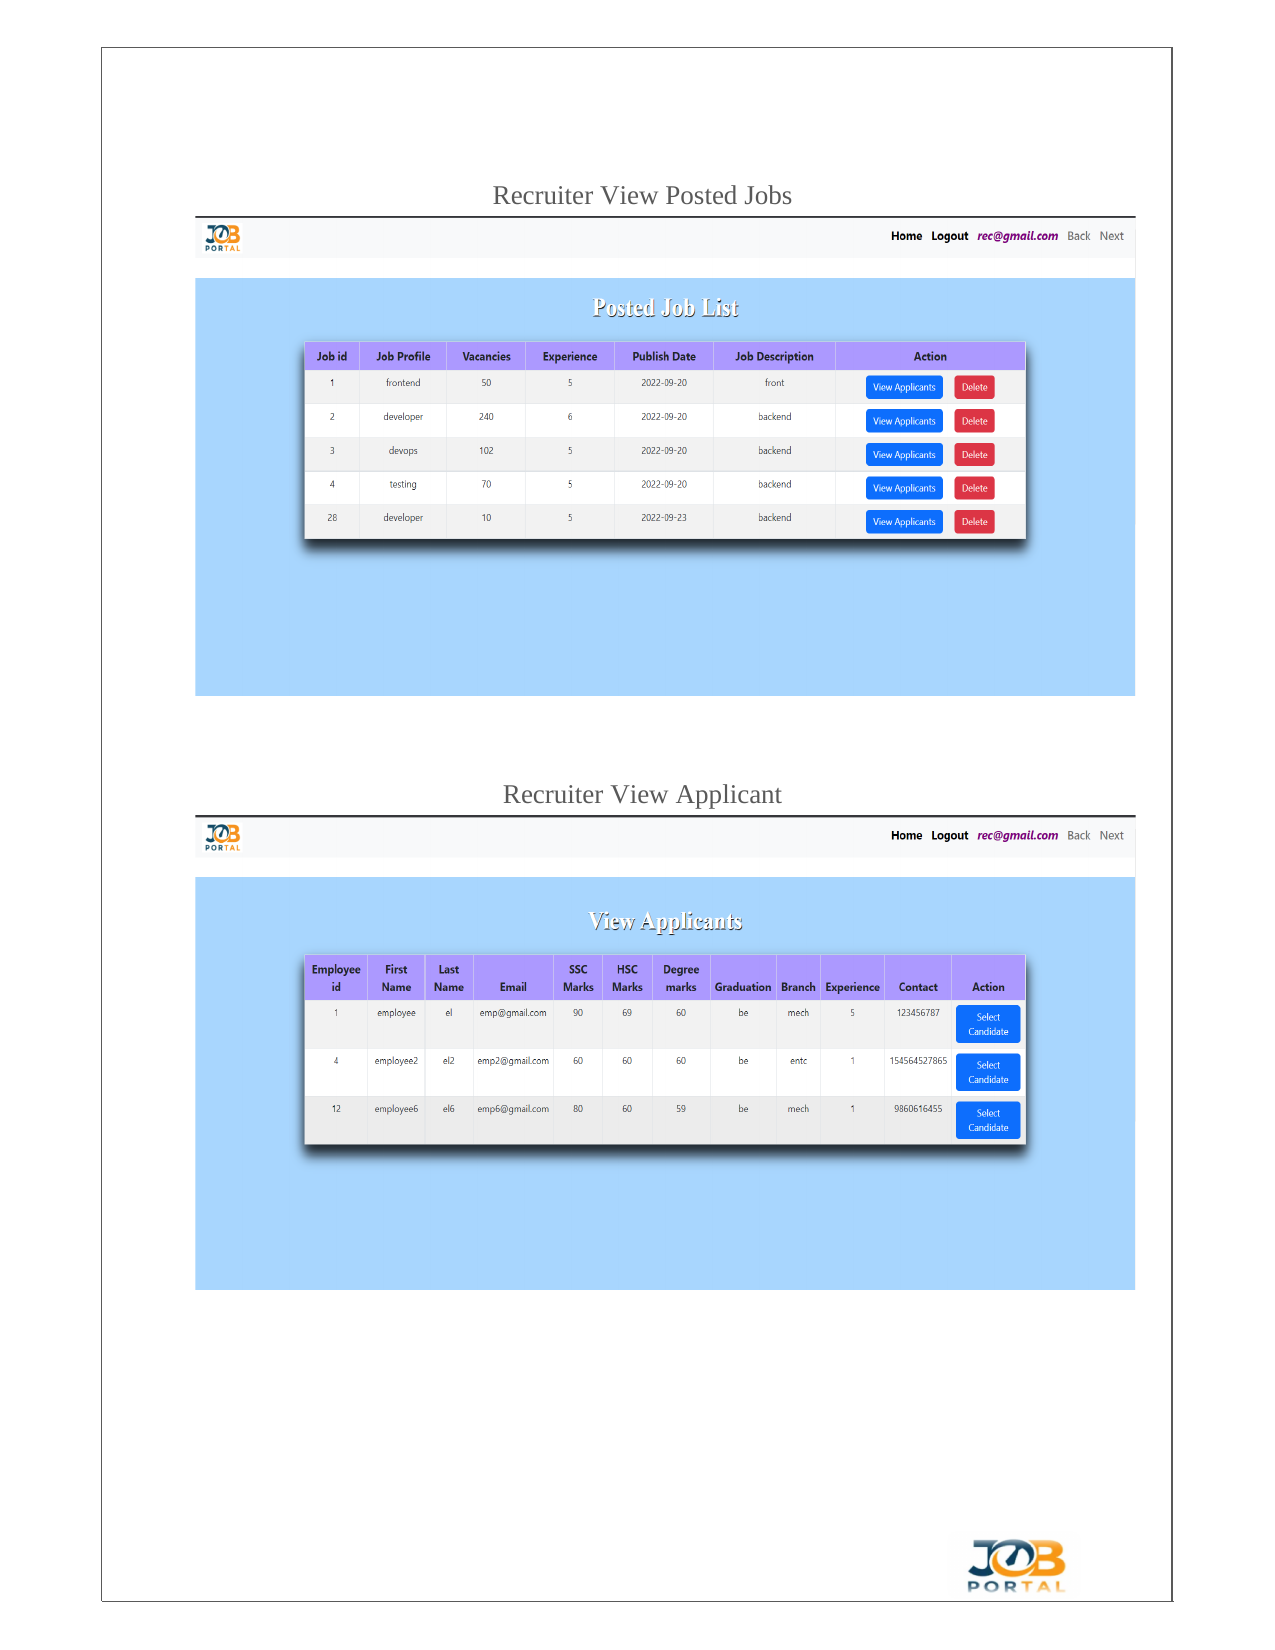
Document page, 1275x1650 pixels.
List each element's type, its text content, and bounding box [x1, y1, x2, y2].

text Recruiter View Posted Jobs [195, 179, 1089, 210]
picture [195, 216, 1136, 696]
picture [963, 1547, 1065, 1583]
text Recruiter View Applicant [195, 778, 1089, 809]
picture [195, 815, 1136, 1290]
